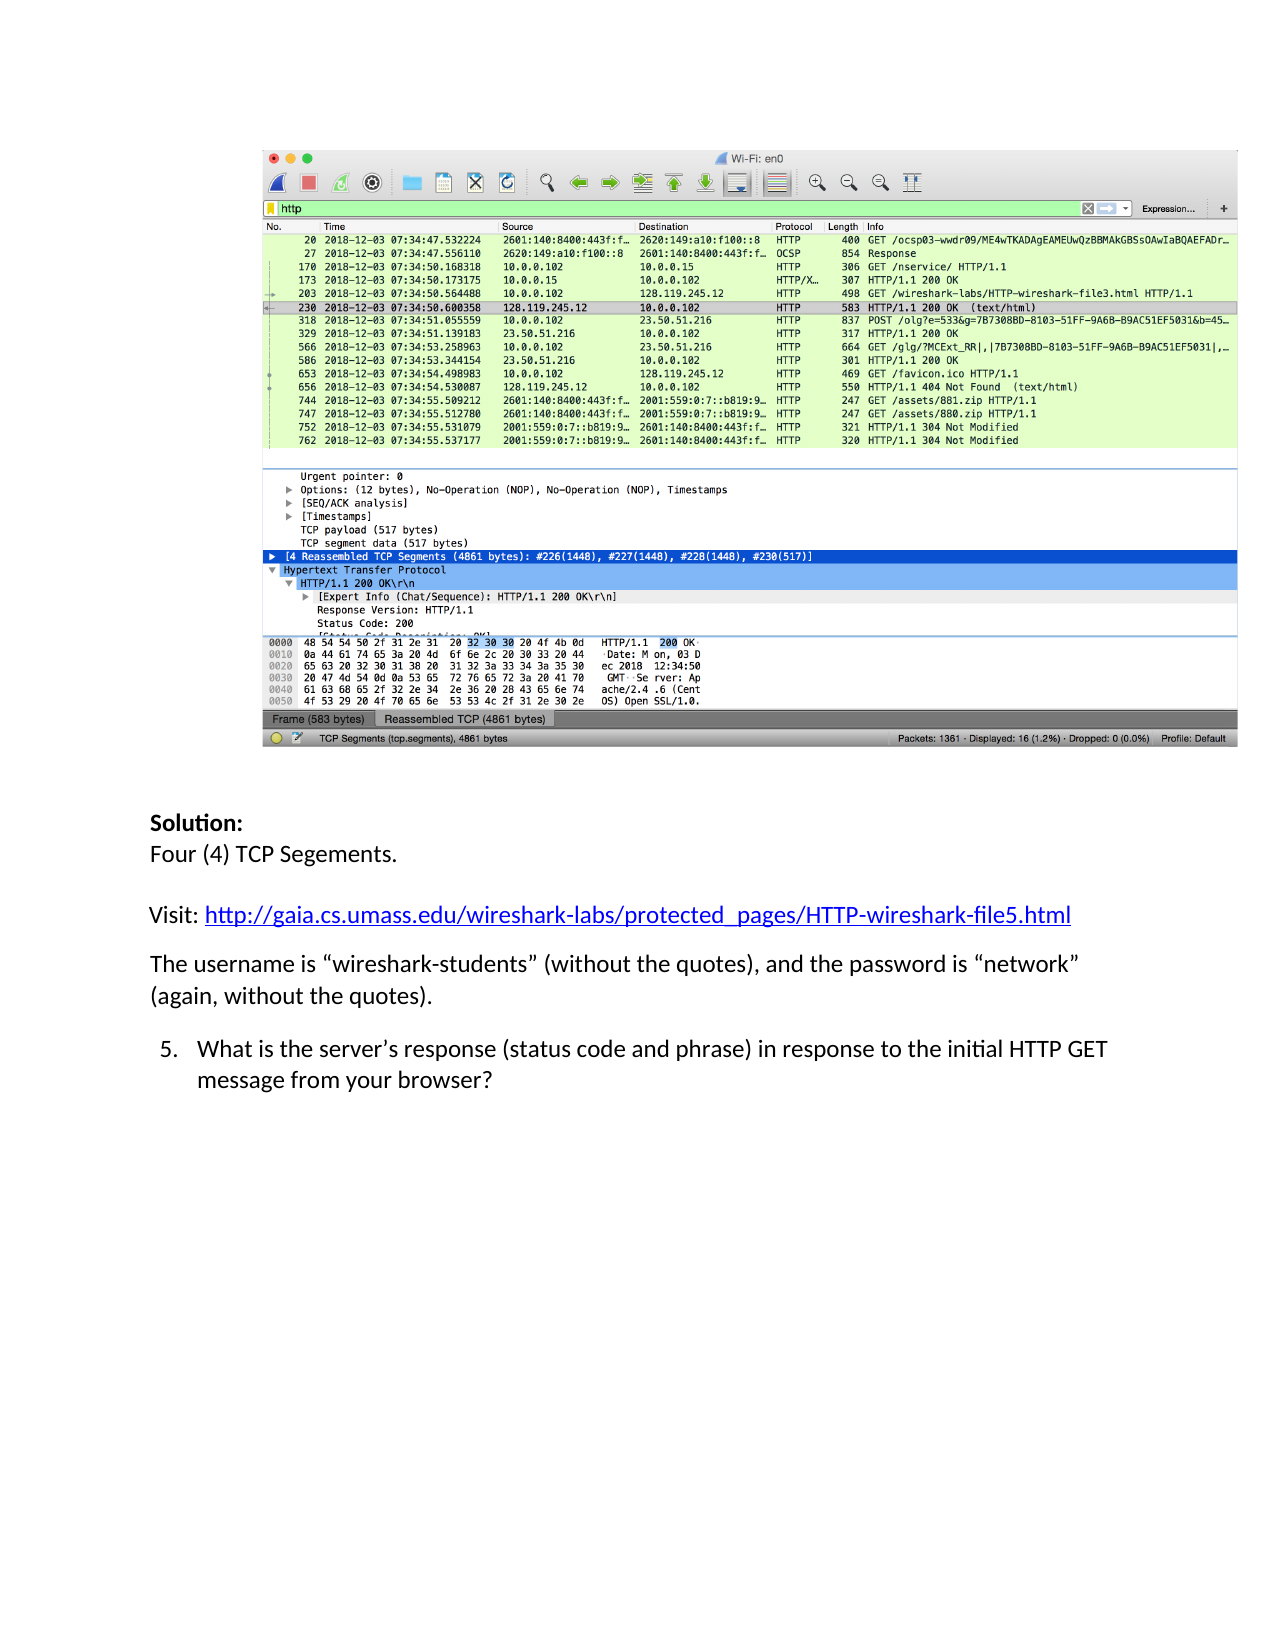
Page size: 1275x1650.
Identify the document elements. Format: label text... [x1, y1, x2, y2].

list What is the server’s response (status code and phrase) in response to the initial HTTP GET message from your browser? [159, 1033, 1125, 1094]
text Visit: http://gaia.cs.umass.edu/wireshark-labs/protected_pages/HTTP-wireshark-file5.html [148, 899, 1125, 929]
text The username is “wireshark-students” (without the quotes), and the password is “network” (again, without the quotes). [150, 948, 1125, 1011]
text Solution: [150, 807, 1125, 838]
picture [262, 150, 1238, 747]
text Four (4) TCP Segements. [150, 838, 1125, 868]
